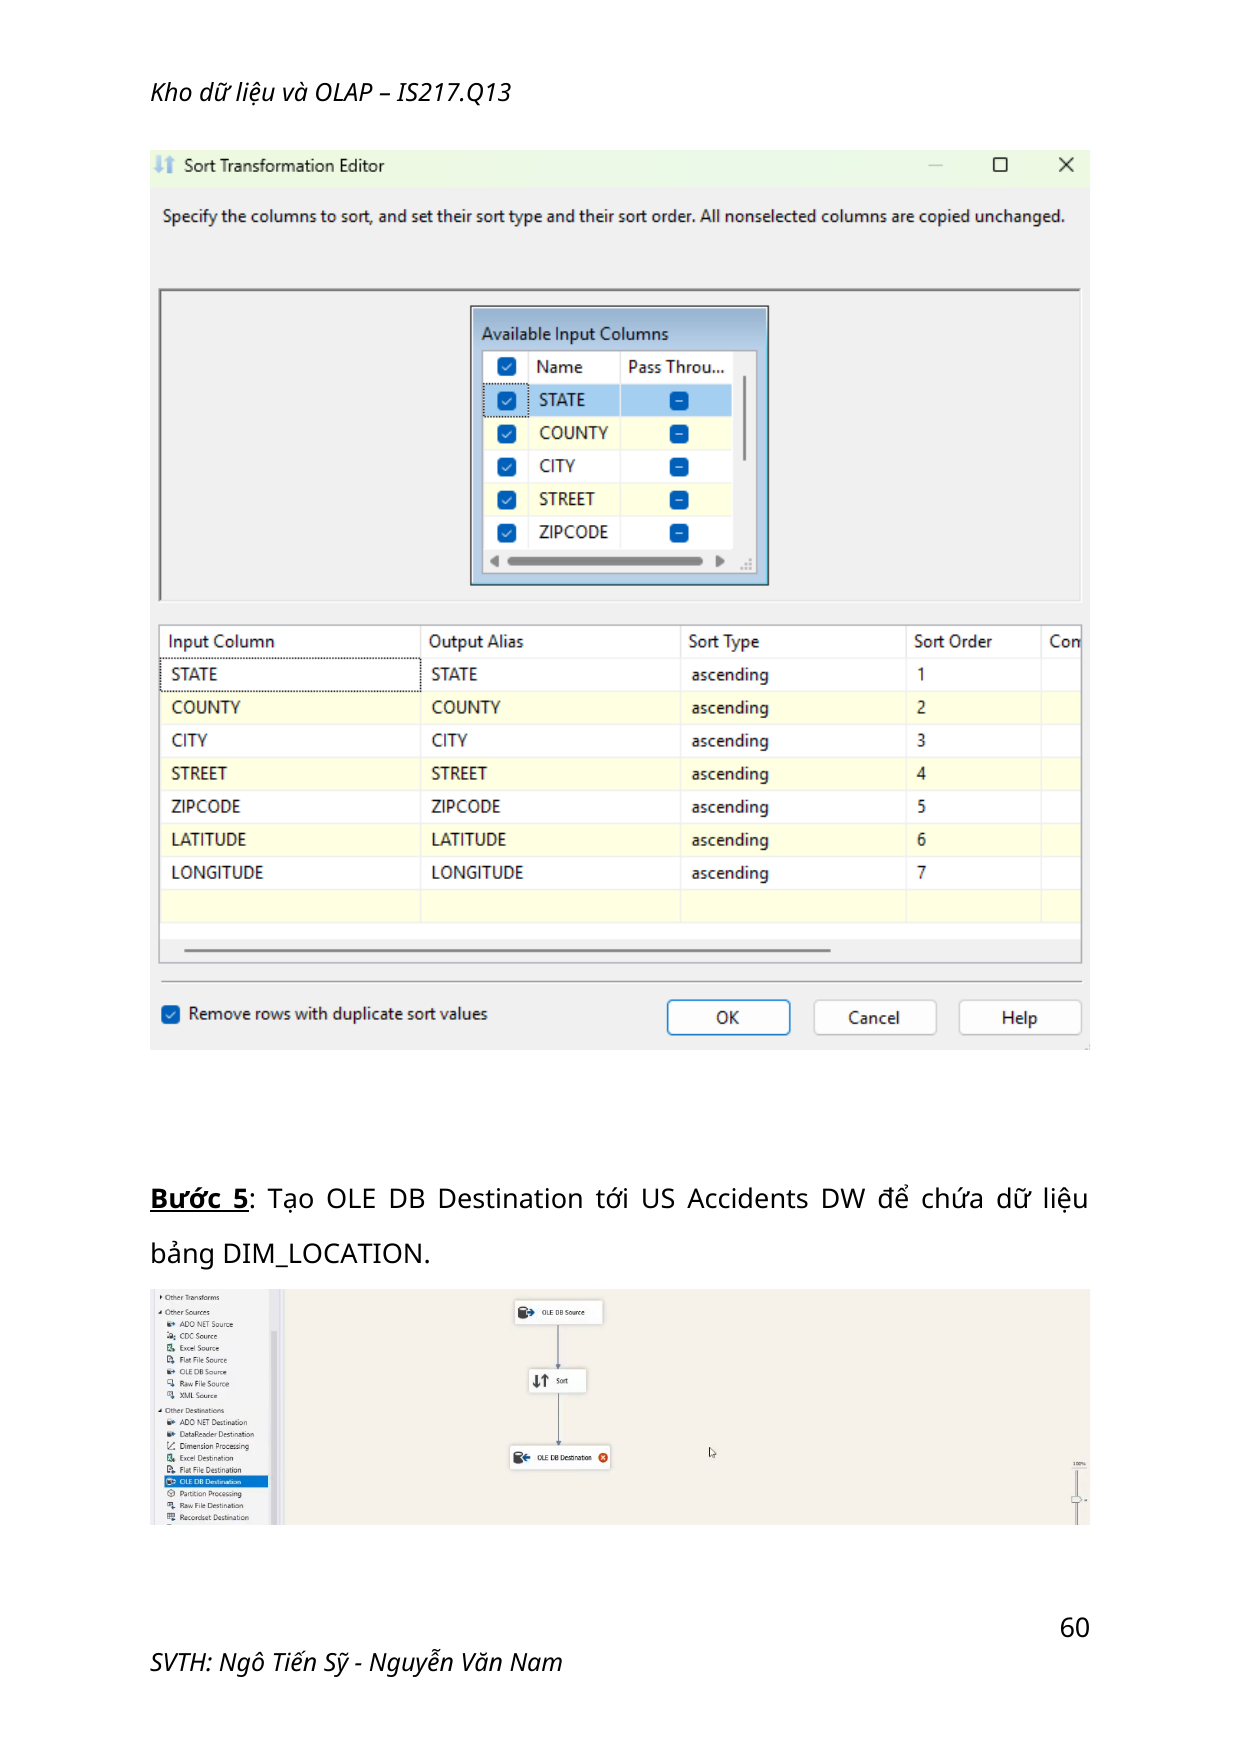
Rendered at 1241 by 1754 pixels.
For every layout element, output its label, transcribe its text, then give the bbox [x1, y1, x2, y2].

picture [150, 150, 1091, 1050]
text Bước 5: Tạo OLE DB Destination tới US Accidents DW để chứa dữ liệu bảng DIM_LOCATION. [150, 1179, 1090, 1271]
picture [150, 1289, 1091, 1525]
